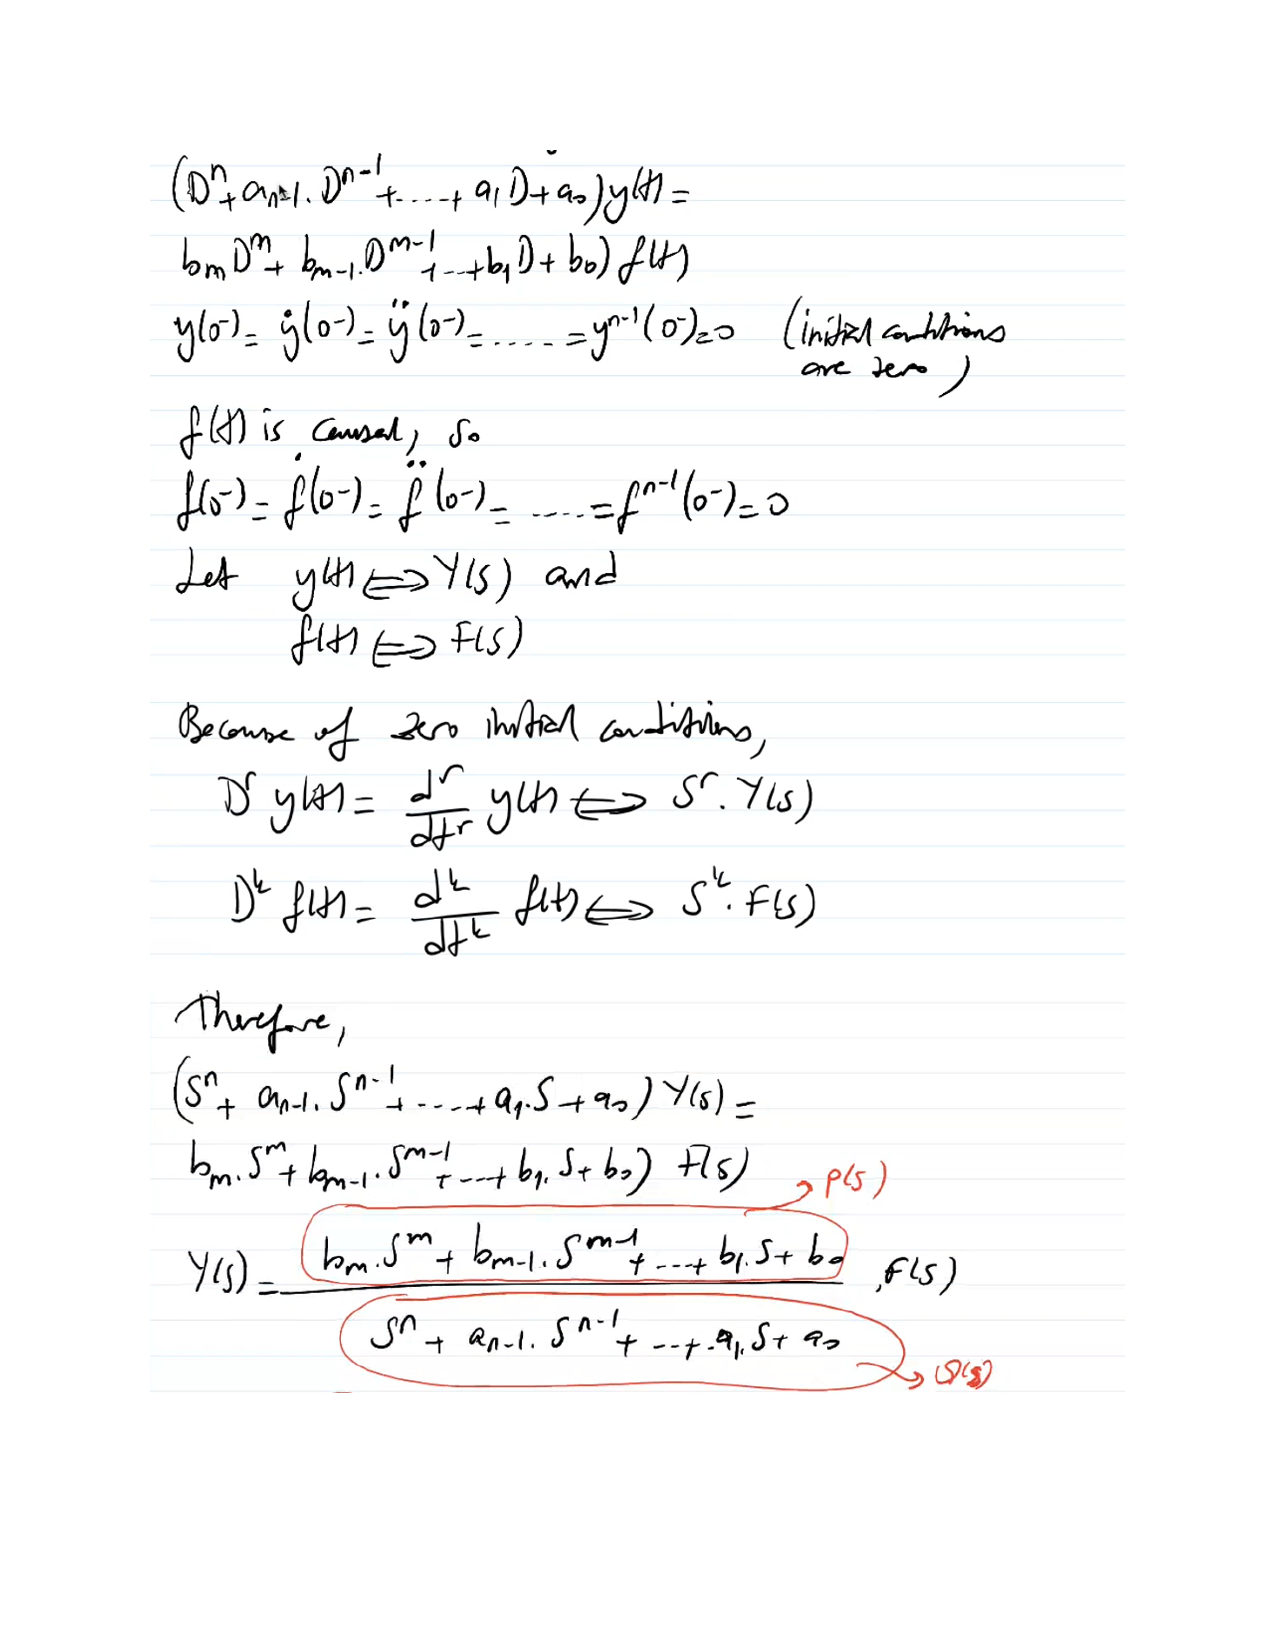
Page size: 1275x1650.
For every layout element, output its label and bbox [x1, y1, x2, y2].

picture [150, 687, 1125, 965]
picture [150, 150, 1125, 669]
picture [150, 983, 1125, 1393]
